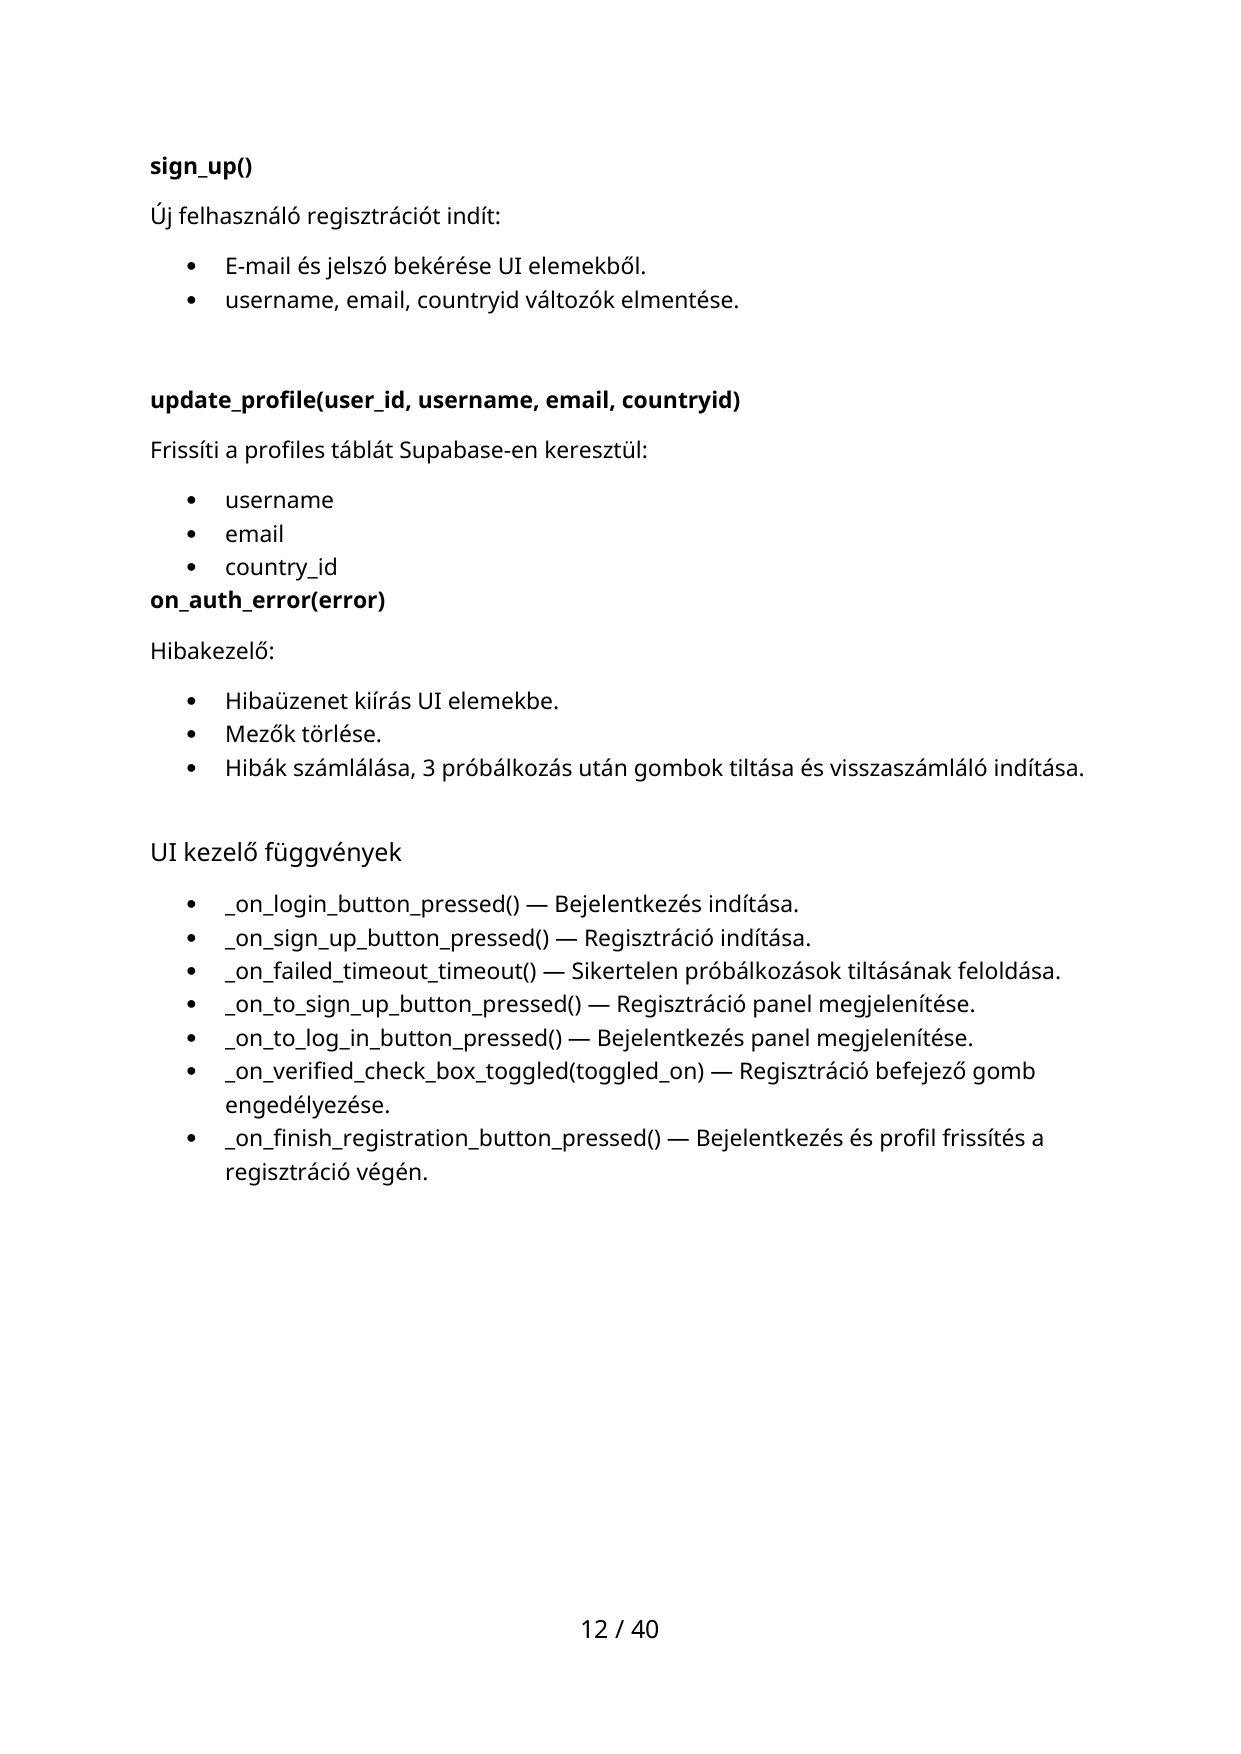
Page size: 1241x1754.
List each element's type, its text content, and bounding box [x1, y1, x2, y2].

list username [187, 484, 1090, 515]
list Hibák számlálása, 3 próbálkozás után gombok tiltása és visszaszámláló indítása. [187, 752, 1090, 783]
text on_auth_error(error) [150, 584, 1090, 616]
list _on_sign_up_button_pressed() — Regisztráció indítása. [187, 922, 1090, 953]
list username, email, countryid változók elmentése. [187, 284, 1090, 315]
list E-mail és jelszó bekérése UI elemekből. [187, 250, 1090, 281]
text sign_up() [150, 150, 1090, 181]
text UI kezelő függvények [150, 835, 1090, 869]
list email [187, 518, 1090, 549]
text Hibakezelő: [150, 634, 1090, 666]
text Frissíti a profiles táblát Supabase-en keresztül: [150, 434, 1090, 465]
list _on_to_log_in_button_pressed() — Bejelentkezés panel megjelenítése. [187, 1022, 1090, 1053]
list _on_login_button_pressed() — Bejelentkezés indítása. [187, 888, 1090, 919]
list _on_finish_registration_button_pressed() — Bejelentkezés és profil frissítés a regisztráció végén. [187, 1122, 1090, 1187]
list Mezők törlése. [187, 718, 1090, 749]
list _on_failed_timeout_timeout() — Sikertelen próbálkozások tiltásának feloldása. [187, 955, 1090, 986]
list Hibaüzenet kiírás UI elemekbe. [187, 685, 1090, 716]
list country_id [187, 551, 1090, 582]
text update_profile(user_id, username, email, countryid) [150, 384, 1090, 415]
list _on_to_sign_up_button_pressed() — Regisztráció panel megjelenítése. [187, 988, 1090, 1020]
list _on_verified_check_box_toggled(toggled_on) — Regisztráció befejező gomb engedélyezése. [187, 1055, 1090, 1120]
text Új felhasználó regisztrációt indít: [150, 200, 1090, 231]
